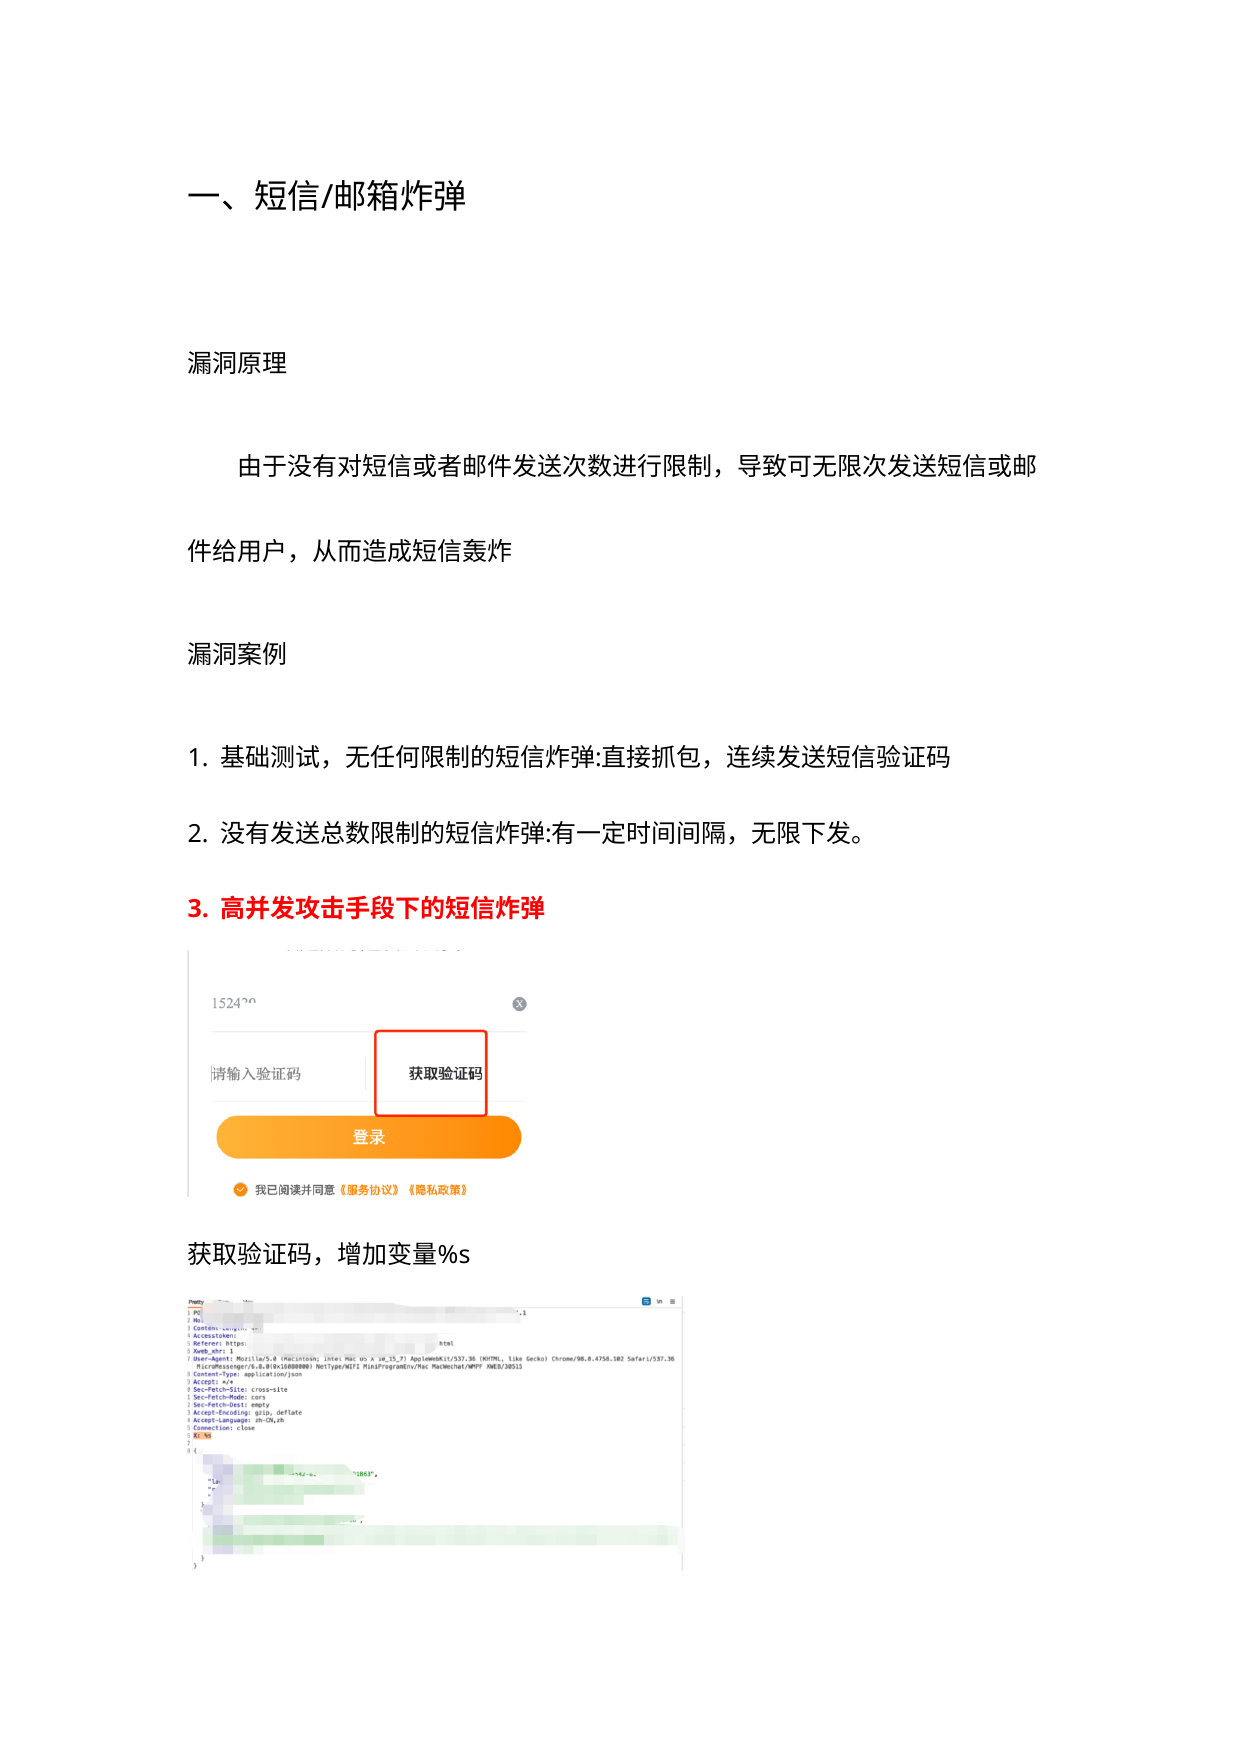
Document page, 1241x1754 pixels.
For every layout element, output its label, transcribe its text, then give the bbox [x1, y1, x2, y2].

list 没有发送总数限制的短信炸弹:有一定时间间隔，无限下发。 [187, 799, 1053, 864]
picture [187, 1296, 686, 1571]
picture [187, 950, 537, 1197]
list 高并发攻击手段下的短信炸弹 [187, 874, 1053, 939]
subtitle 一、短信/邮箱炸弹 [187, 162, 1053, 227]
text 由于没有对短信或者邮件发送次数进行限制，导致可无限次发送短信或邮件给用户，从而造成短信轰炸 [187, 432, 1053, 582]
list 基础测试，无任何限制的短信炸弹:直接抓包，连续发送短信验证码 [187, 723, 1053, 788]
subtitle 漏洞案例 [187, 620, 1053, 685]
subtitle 漏洞原理 [187, 329, 1053, 394]
text 获取验证码，增加变量%s [187, 1221, 1053, 1286]
